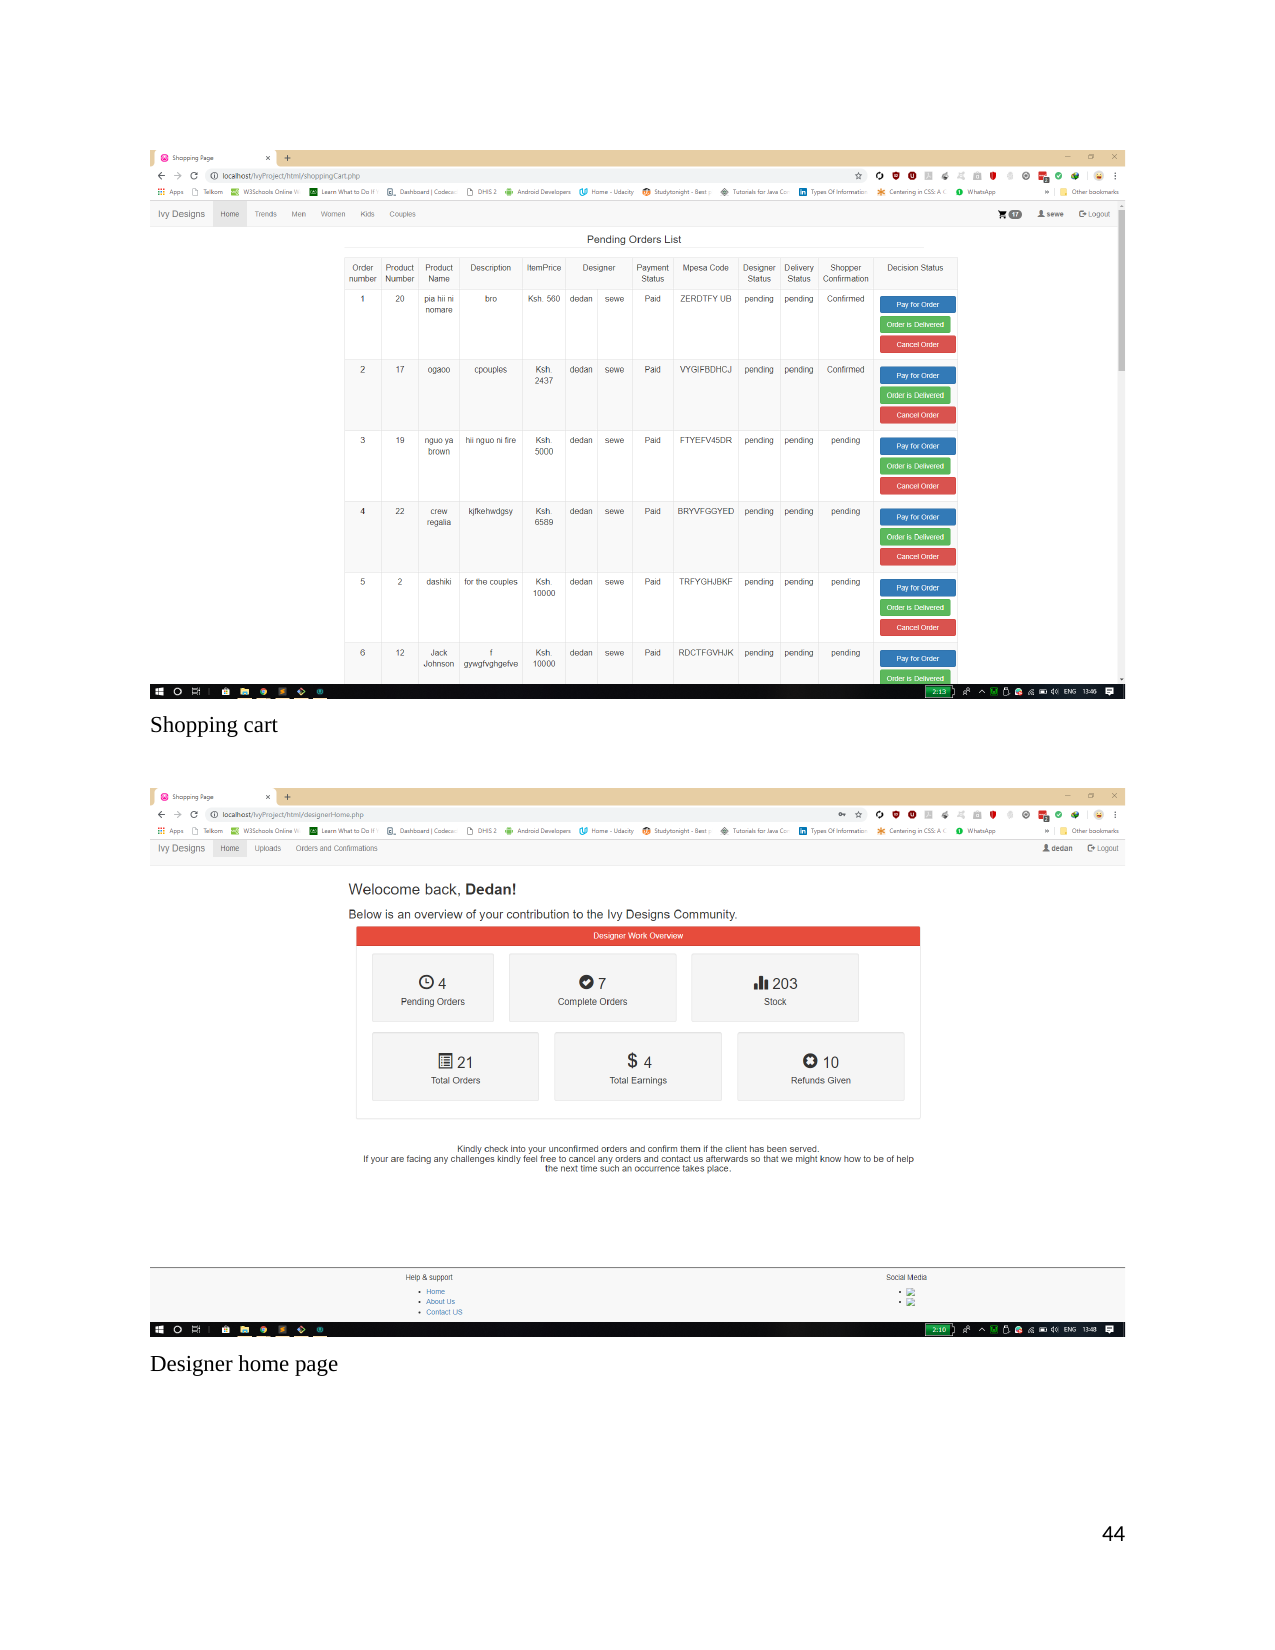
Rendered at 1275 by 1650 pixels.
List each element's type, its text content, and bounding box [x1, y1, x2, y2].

text Designer home page [150, 1349, 1125, 1376]
picture [150, 150, 1125, 699]
text Shopping cart [150, 711, 1125, 737]
picture [150, 788, 1125, 1337]
